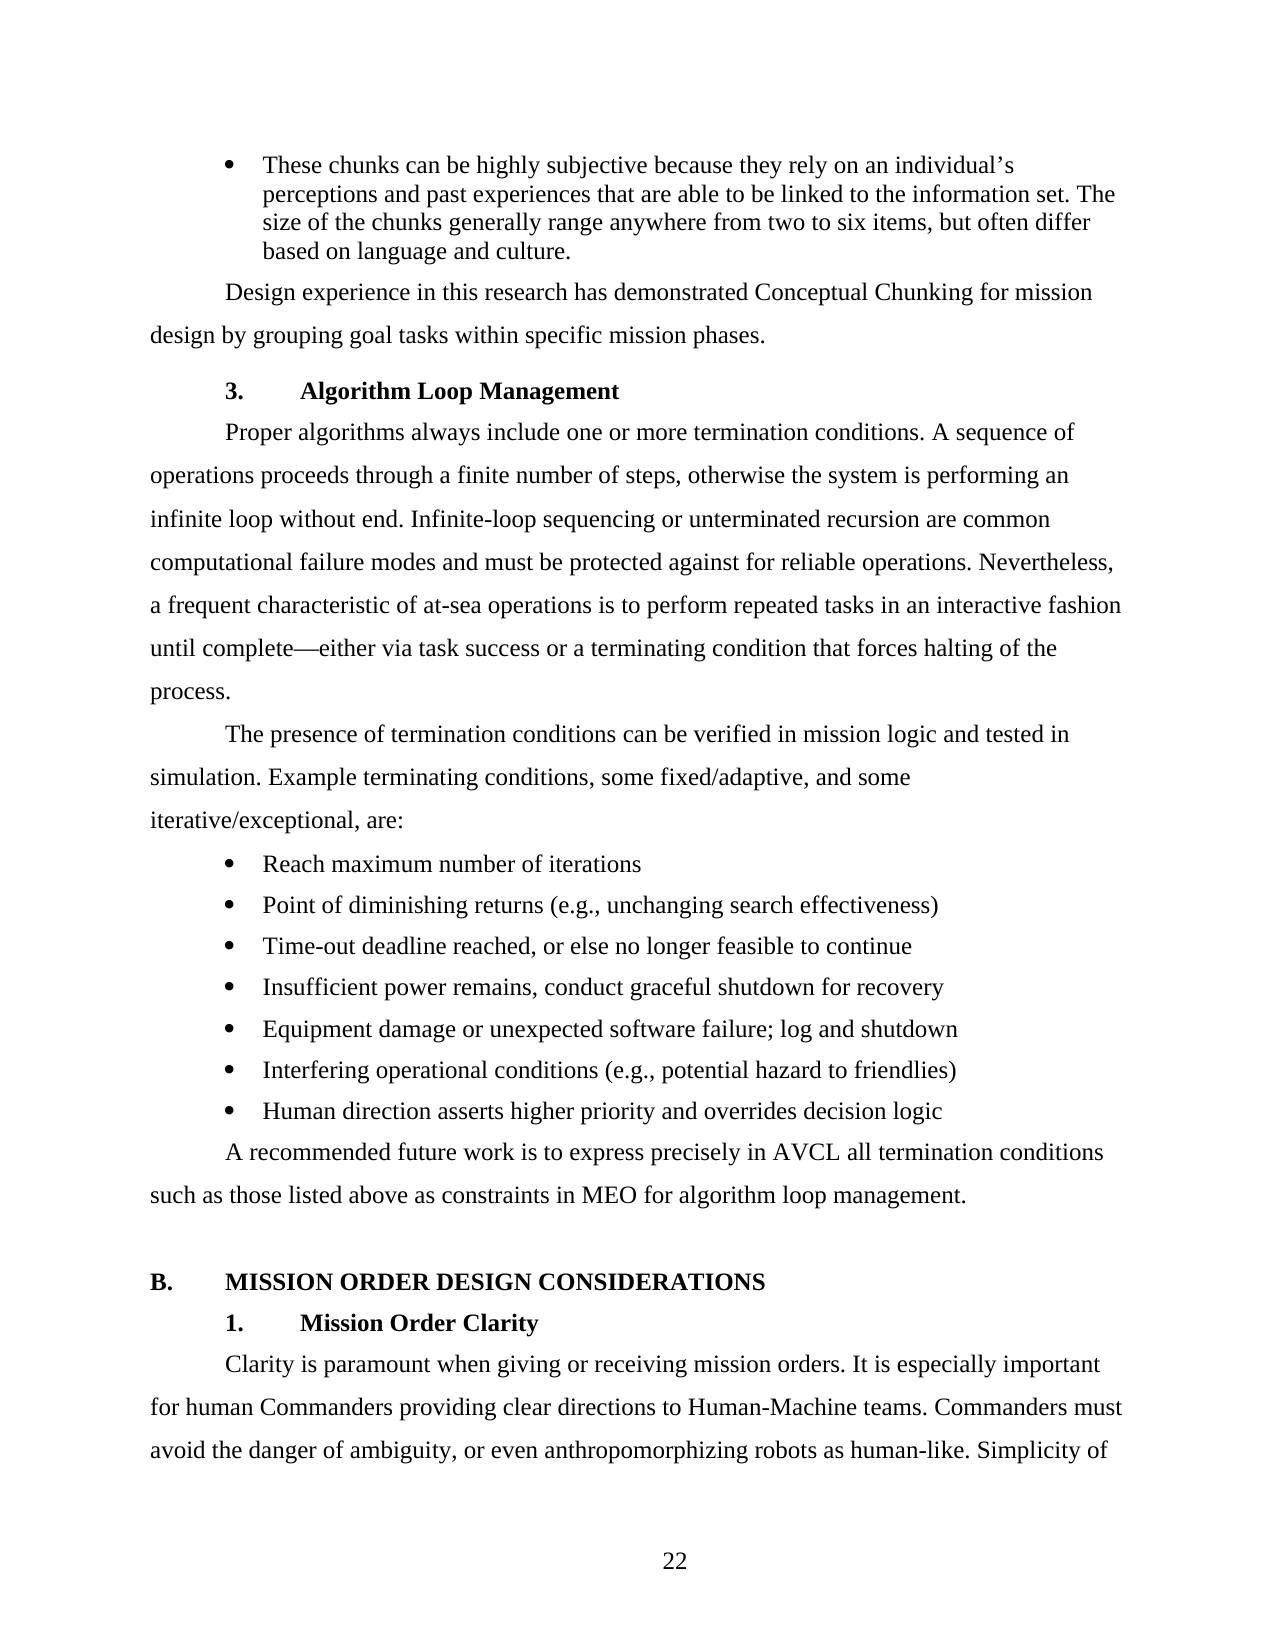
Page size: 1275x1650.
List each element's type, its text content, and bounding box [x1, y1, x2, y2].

list Proper algorithms always include one or more termination conditions. A sequence of operations proceeds through a finite number of steps, otherwise the system is performing an infinite loop without end. Infinite-loop sequencing or unterminated recursion are common computational failure modes and must be protected against for reliable operations. Nevertheless, a frequent characteristic of at-sea operations is to perform repeated tasks in an interactive fashion until complete—either via task success or a terminating condition that forces halting of the process. [150, 417, 1125, 705]
subtitle Mission Order Clarity [150, 1308, 1125, 1337]
list The presence of termination conditions can be verified in mission logic and tested in simulation. Example terminating conditions, some fixed/adaptive, and some iterative/exceptional, are: [150, 719, 1125, 834]
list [150, 1349, 1125, 1464]
list These chunks can be highly subjective because they rely on an individual’s perceptions and past experiences that are able to be linked to the information set. The size of the chunks generally range anywhere from two to six items, but often differ based on language and culture. [225, 150, 1125, 265]
list Insufficient power remains, conduct graceful shutdown for recovery [225, 972, 1125, 1001]
text A recommended future work is to express precisely in AVCL all termination conditions such as those listed above as constraints in MEO for algorithm loop management. [150, 1137, 1125, 1209]
subtitle Algorithm Loop Management [150, 376, 1125, 405]
text Design experience in this research has demonstrated Conceptual Chunking for mission design by grouping goal tasks within specific mission phases. [150, 277, 1125, 349]
list Reach maximum number of iterations [225, 849, 1125, 877]
list Interfering operational conditions (e.g., potential hazard to friendlies) [225, 1055, 1125, 1084]
list Point of diminishing returns (e.g., unchanging search effectiveness) [225, 890, 1125, 919]
list Time-out deadline reached, or else no longer feasible to continue [225, 931, 1125, 960]
list Human direction asserts higher priority and overrides decision logic [225, 1096, 1125, 1125]
list Equipment damage or unexpected software failure; log and shutdown [225, 1014, 1125, 1042]
subtitle MISSION ORDER DESIGN CONSIDERATIONS [150, 1267, 1125, 1296]
